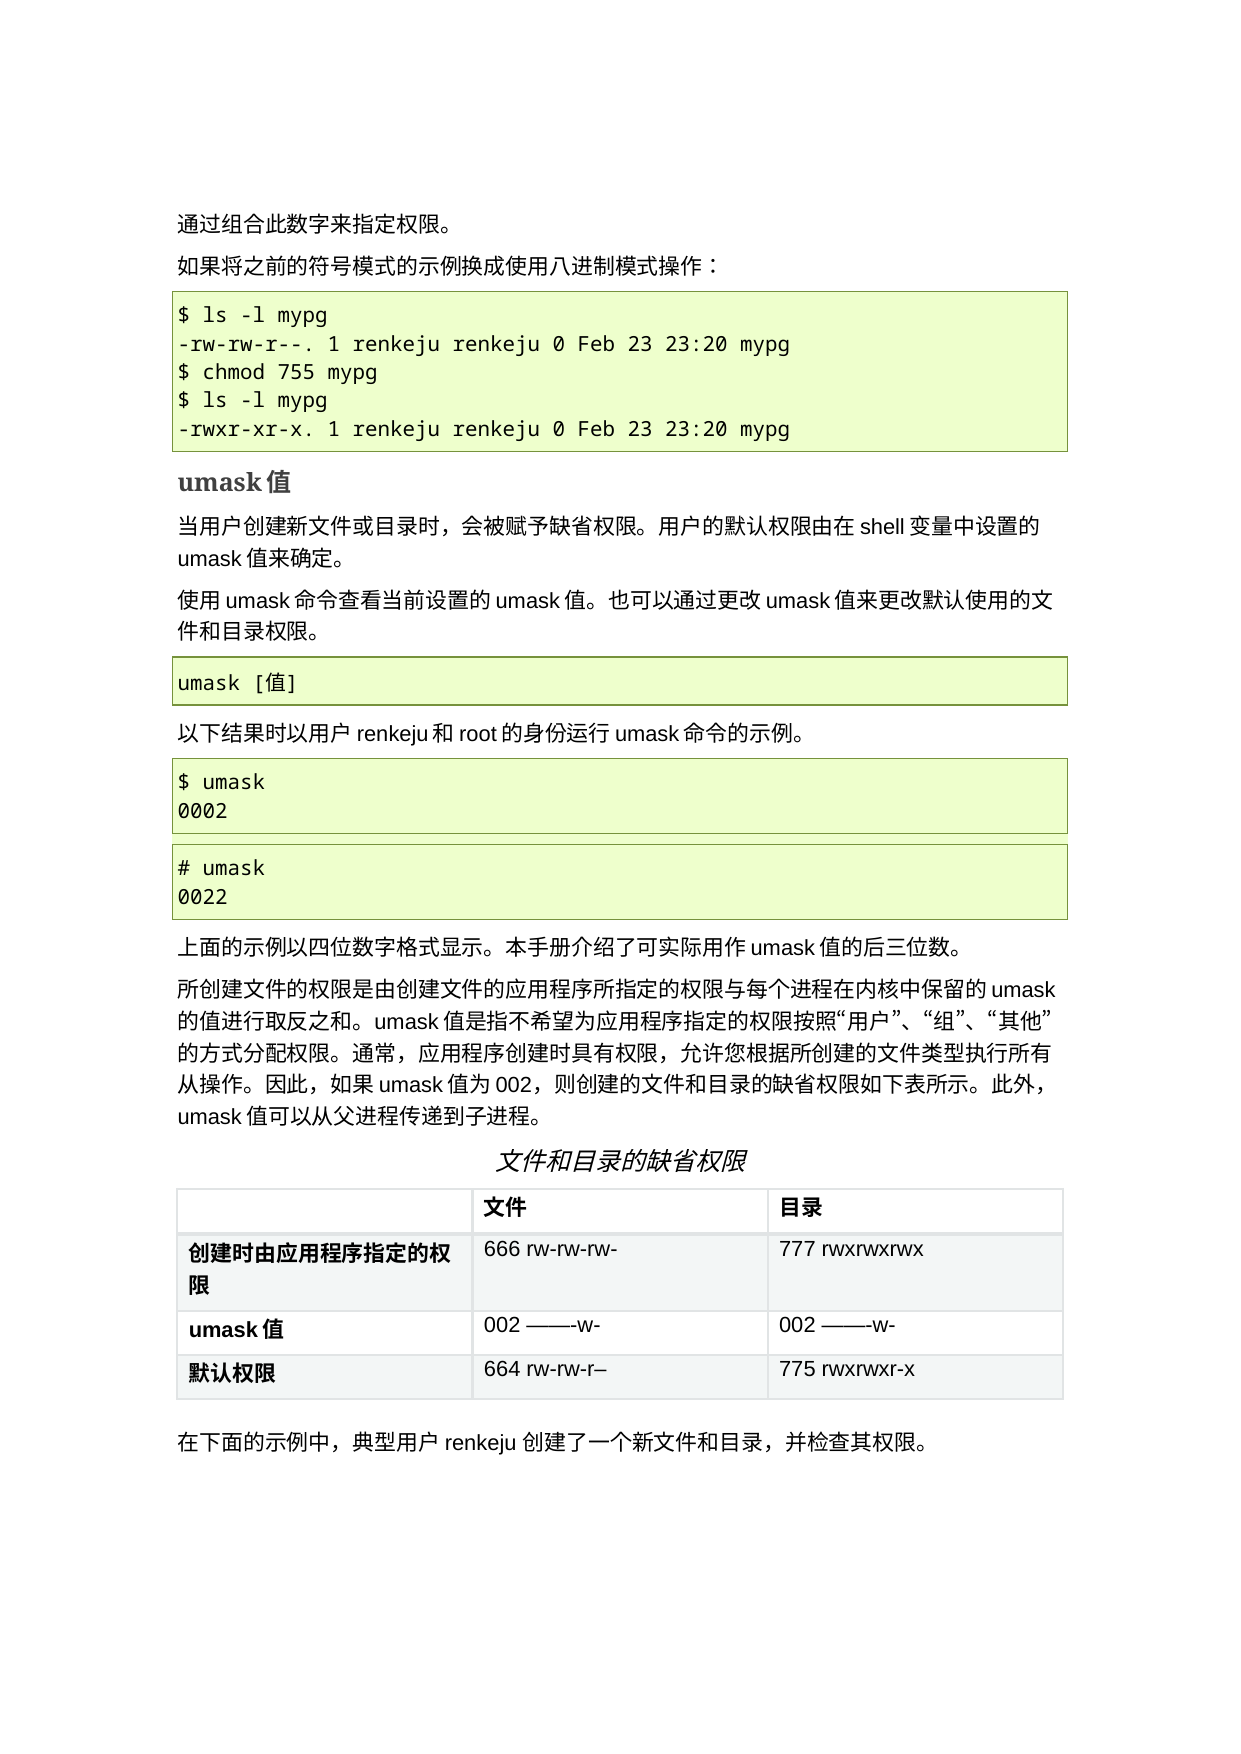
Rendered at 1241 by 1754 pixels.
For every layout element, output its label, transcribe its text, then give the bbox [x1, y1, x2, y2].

text umask [值] [173, 658, 1067, 704]
table_cell 775 rwxrwxr-x [769, 1356, 1062, 1398]
table_cell 默认权限 [178, 1356, 471, 1398]
text $ ls -l mypg -rw-rw-r--. 1 renkeju renkeju 0 Feb 23 23:20 mypg $ chmod 755 mypg $ ls -l mypg -rwxr-xr-x. 1 renkeju renkeju 0 Feb 23 23:20 mypg [173, 292, 1067, 451]
table_cell 002 ——-w- [474, 1312, 767, 1354]
table_cell 666 rw-rw-rw- [474, 1236, 767, 1310]
text 当用户创建新文件或目录时，会被赋予缺省权限。用户的默认权限由在shell变量中设置的umask值来确定。 [177, 509, 1063, 572]
text 所创建文件的权限是由创建文件的应用程序所指定的权限与每个进程在内核中保留的umask的值进行取反之和。umask值是指不希望为应用程序指定的权限按照“用户”、“组”、“其他”的方式分配权限。通常，应用程序创建时具有权限，允许您根据所创建的文件类型执行所有从操作。因此，如果umask值为002，则创建的文件和目录的缺省权限如下表所示。此外，umask值可以从父进程传递到子进程。 [177, 972, 1063, 1131]
table_cell 002 ——-w- [769, 1312, 1062, 1354]
text 以下结果时以用户renkeju和root的身份运行umask命令的示例。 [177, 716, 1063, 748]
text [177, 207, 1063, 238]
text 上面的示例以四位数字格式显示。本手册介绍了可实际用作umask值的后三位数。 [177, 930, 1063, 962]
table_header 目录 [769, 1190, 1062, 1232]
table_cell umask值 [178, 1312, 471, 1354]
subtitle umask值 [177, 462, 1063, 498]
table_header [178, 1190, 471, 1232]
table_cell 664 rw-rw-r– [474, 1356, 767, 1398]
text 如果将之前的符号模式的示例换成使用八进制模式操作： [177, 249, 1063, 281]
table_header 文件 [474, 1190, 767, 1232]
table_cell 创建时由应用程序指定的权限 [178, 1236, 471, 1310]
text 使用umask命令查看当前设置的umask值。也可以通过更改umask值来更改默认使用的文件和目录权限。 [177, 583, 1063, 646]
text # umask 0022 [173, 845, 1067, 919]
table_cell 777 rwxrwxrwx [769, 1236, 1062, 1310]
text $ umask 0002 [173, 759, 1067, 833]
text 文件和目录的缺省权限 [177, 1141, 1063, 1177]
text 在下面的示例中，典型用户 renkeju 创建了一个新文件和目录，并检查其权限。 [177, 1425, 1063, 1457]
